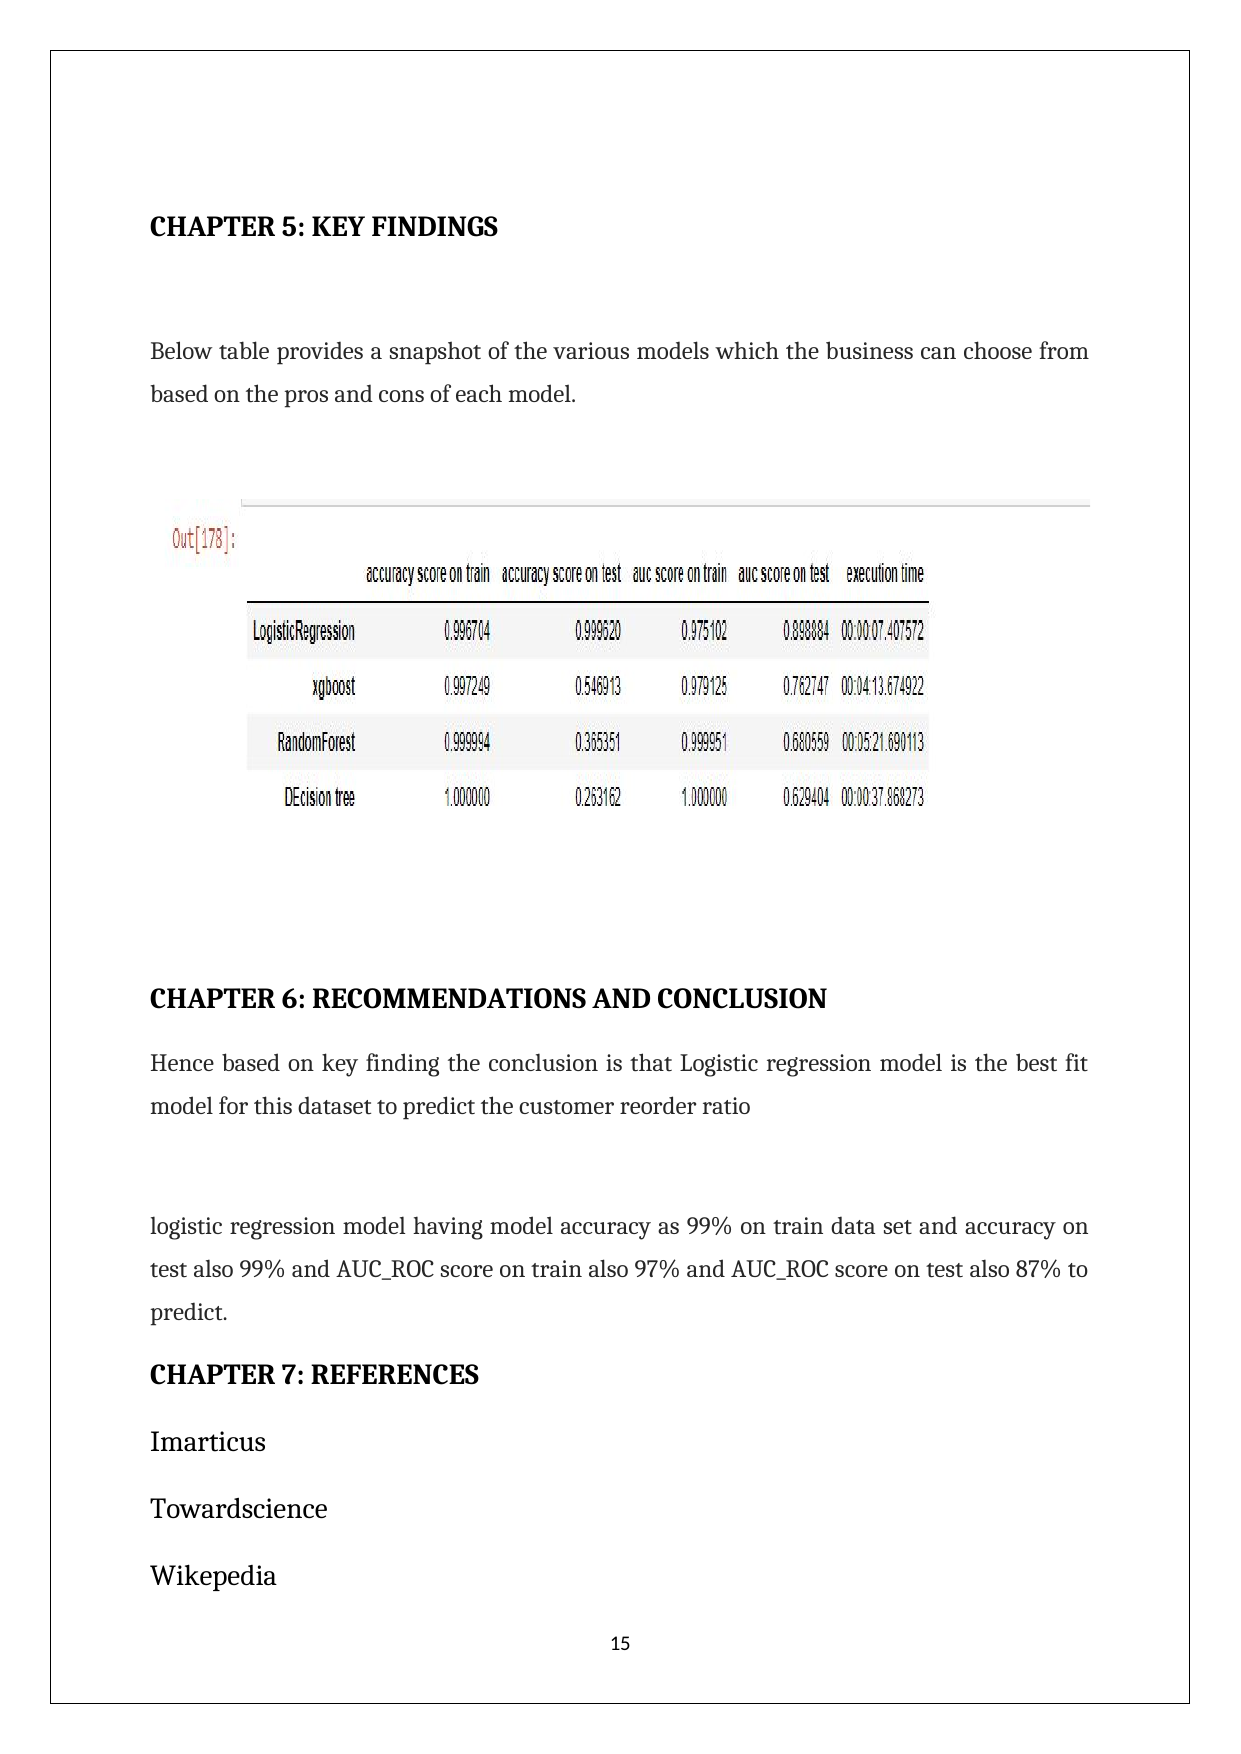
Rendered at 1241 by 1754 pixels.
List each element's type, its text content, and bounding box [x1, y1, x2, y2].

text Wikepedia [150, 1559, 1090, 1592]
text logistic regression model having model accuracy as 99% on train data set and accuracy on test also 99% and AUC_ROC score on train also 97% and AUC_ROC score on test also 87% to predict. [150, 1212, 1090, 1327]
text CHAPTER 7: REFERENCES [150, 1358, 1090, 1391]
text Hence based on key finding the conclusion is that Logistic regression model is the best fit model for this dataset to predict the customer reorder ratio [150, 1049, 1090, 1121]
picture [150, 499, 1091, 839]
text CHAPTER 6: RECOMMENDATIONS AND CONCLUSION [150, 982, 1090, 1016]
text Imarticus [150, 1425, 1090, 1458]
text Towardscience [150, 1492, 1090, 1525]
text Below table provides a snapshot of the various models which the business can choose from based on the pros and cons of each model. [150, 337, 1090, 408]
text CHAPTER 5: KEY FINDINGS [150, 210, 1090, 243]
